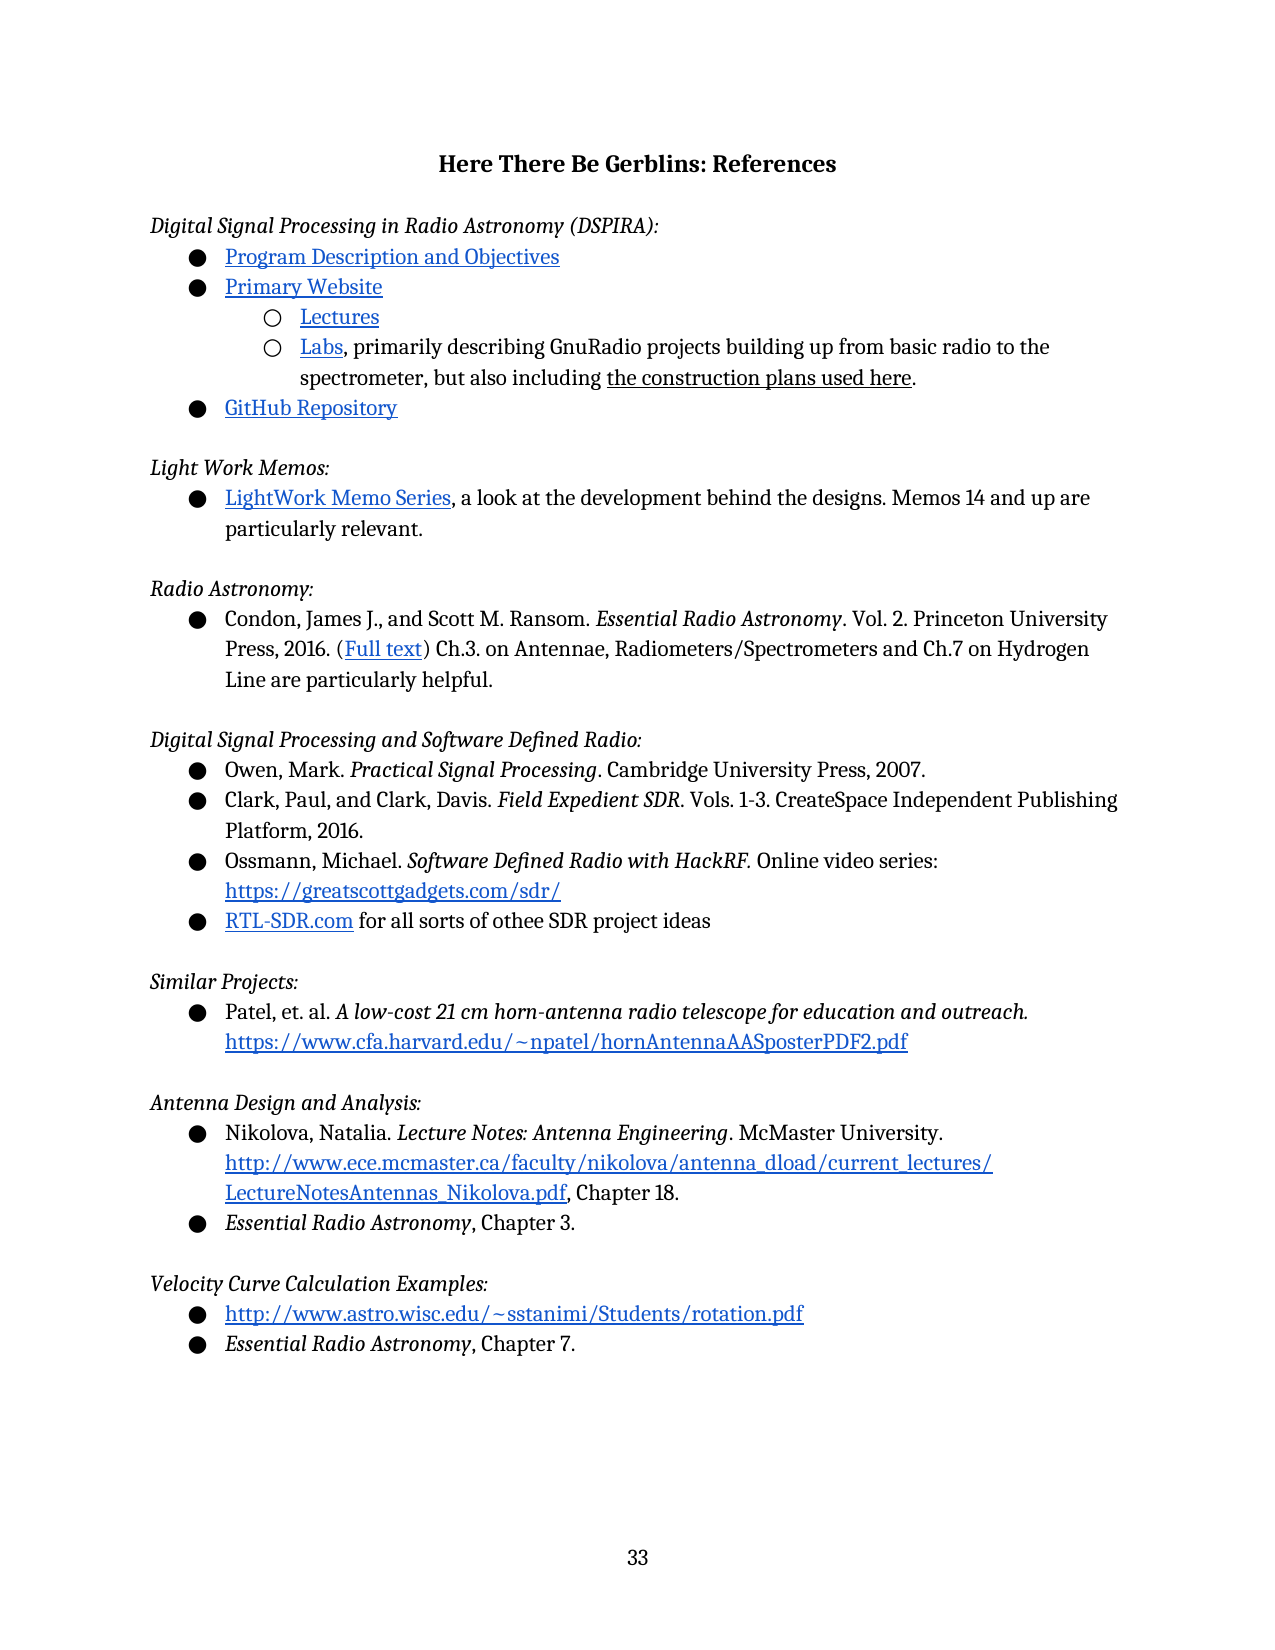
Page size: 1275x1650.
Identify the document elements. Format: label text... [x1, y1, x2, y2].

list Ossmann, Michael. Software Defined Radio with HackRF. Online video series: https://greatscottgadgets.com/sdr/ [187, 848, 1125, 904]
list Owen, Mark. Practical Signal Processing. Cambridge University Press, 2007. [187, 757, 1125, 783]
list Condon, James J., and Scott M. Ransom. Essential Radio Astronomy. Vol. 2. Princeton University Press, 2016. (Full text) Ch.3. on Antennae, Radiometers/Spectrometers and Ch.7 on Hydrogen Line are particularly helpful. [187, 606, 1125, 693]
text Antenna Design and Analysis: [150, 1089, 1125, 1116]
list Essential Radio Astronomy, Chapter 3. [187, 1210, 1125, 1236]
list LightWork Memo Series, a look at the development behind the designs. Memos 14 and up are particularly relevant. [187, 485, 1125, 542]
list Program Description and Objectives [187, 243, 1125, 270]
list Primary Website [187, 274, 1125, 300]
list Patel, et. al. A low-cost 21 cm horn-antenna radio telescope for education and outreach. https://www.cfa.harvard.edu/~npatel/hornAntennaAASposterPDF2.pdf [187, 999, 1125, 1055]
list Labs, primarily describing GnuRadio projects building up from basic radio to the spectrometer, but also including the construction plans used here. [262, 334, 1125, 391]
text Digital Signal Processing and Software Defined Radio: [150, 727, 1125, 753]
list http://www.astro.wisc.edu/~sstanimi/Students/rotation.pdf [187, 1301, 1125, 1327]
list RTL-SDR.com for all sorts of othee SDR project ideas [187, 908, 1125, 934]
list Nikolova, Natalia. Lecture Notes: Antenna Engineering. McMaster University. http://www.ece.mcmaster.ca/faculty/nikolova/antenna_dload/current_lectures/LectureNotesAntennas_Nikolova.pdf, Chapter 18. [187, 1119, 1125, 1206]
list Clark, Paul, and Clark, Davis. Field Expedient SDR. Vols. 1-3. CreateSpace Independent Publishing Platform, 2016. [187, 787, 1125, 844]
list Essential Radio Astronomy, Chapter 7. [187, 1331, 1125, 1357]
text Similar Projects: [150, 968, 1125, 995]
list Lectures [262, 304, 1125, 330]
text Radio Astronomy: [150, 576, 1125, 602]
text Light Work Memos: [150, 455, 1125, 481]
text Velocity Curve Calculation Examples: [150, 1271, 1125, 1297]
subtitle Here There Be Gerblins: References [150, 150, 1125, 179]
text Digital Signal Processing in Radio Astronomy (DSPIRA): [150, 213, 1125, 239]
list GitHub Repository [187, 394, 1125, 421]
